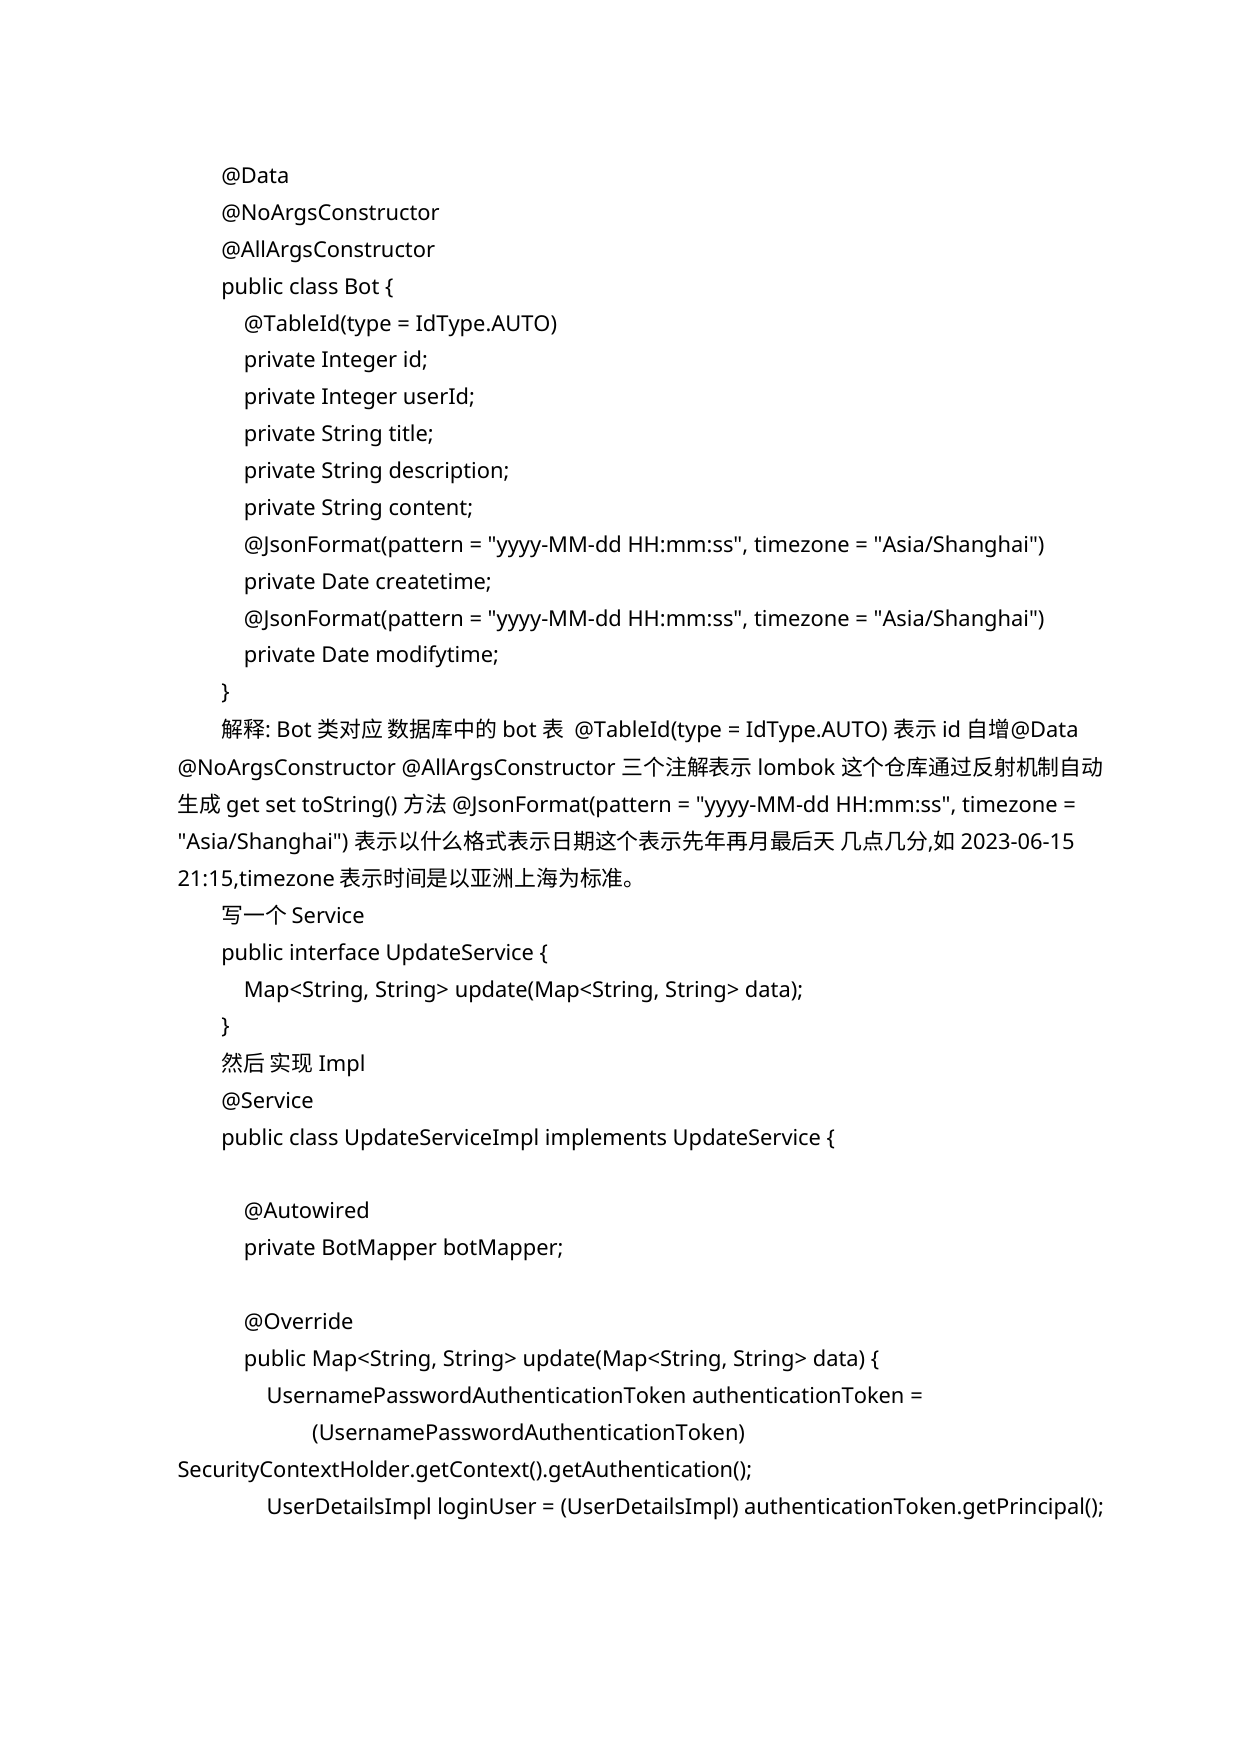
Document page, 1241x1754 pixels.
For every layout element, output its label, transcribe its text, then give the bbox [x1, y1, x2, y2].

text @JsonFormat(pattern = "yyyy-MM-dd HH:mm:ss", timezone = "Asia/Shanghai") [177, 601, 1122, 634]
text 写一个 Service [177, 898, 1122, 931]
text private Date modifytime; [177, 638, 1122, 671]
text } [177, 675, 1122, 707]
text private String description; [177, 454, 1122, 486]
text @Autowired [177, 1194, 1122, 1226]
text UsernamePasswordAuthenticationToken authenticationToken = [177, 1378, 1122, 1411]
text @TableId(type = IdType.AUTO) [177, 306, 1122, 339]
text @Service [177, 1083, 1122, 1116]
text @JsonFormat(pattern = "yyyy-MM-dd HH:mm:ss", timezone = "Asia/Shanghai") [177, 527, 1122, 560]
text public class Bot { [177, 269, 1122, 302]
text private Date createtime; [177, 564, 1122, 597]
text UserDetailsImpl loginUser = (UserDetailsImpl) authenticationToken.getPrincipal(); [177, 1489, 1122, 1522]
text public interface UpdateService { [177, 935, 1122, 968]
text 解释: Bot 类对应 数据库中的 bot 表 @TableId(type = IdType.AUTO) 表示 id 自增@Data @NoArgsConstructor @AllArgsConstructor 三个注解表示 lombok 这个仓库通过反射机制自动生成 get set toString() 方法 @JsonFormat(pattern = "yyyy-MM-dd HH:mm:ss", timezone = "Asia/Shanghai") 表示以什么格式表示日期这个表示先年再月最后天 几点几分,如 2023-06-15 21:15,timezone表示时间是以亚洲上海为标准。 [177, 712, 1122, 893]
text @Data [177, 159, 1122, 191]
text private Integer userId; [177, 380, 1122, 412]
text private Integer id; [177, 343, 1122, 376]
text @NoArgsConstructor [177, 196, 1122, 228]
text } [177, 1009, 1122, 1042]
text @AllArgsConstructor [177, 232, 1122, 265]
text private BotMapper botMapper; [177, 1231, 1122, 1263]
text 然后 实现 Impl [177, 1046, 1122, 1078]
text public class UpdateServiceImpl implements UpdateService { [177, 1120, 1122, 1153]
text private String title; [177, 417, 1122, 449]
text public Map<String, String> update(Map<String, String> data) { [177, 1341, 1122, 1374]
text private String content; [177, 491, 1122, 523]
text (UsernamePasswordAuthenticationToken) SecurityContextHolder.getContext().getAuthentication(); [177, 1415, 1122, 1485]
text Map<String, String> update(Map<String, String> data); [177, 972, 1122, 1005]
text @Override [177, 1304, 1122, 1337]
